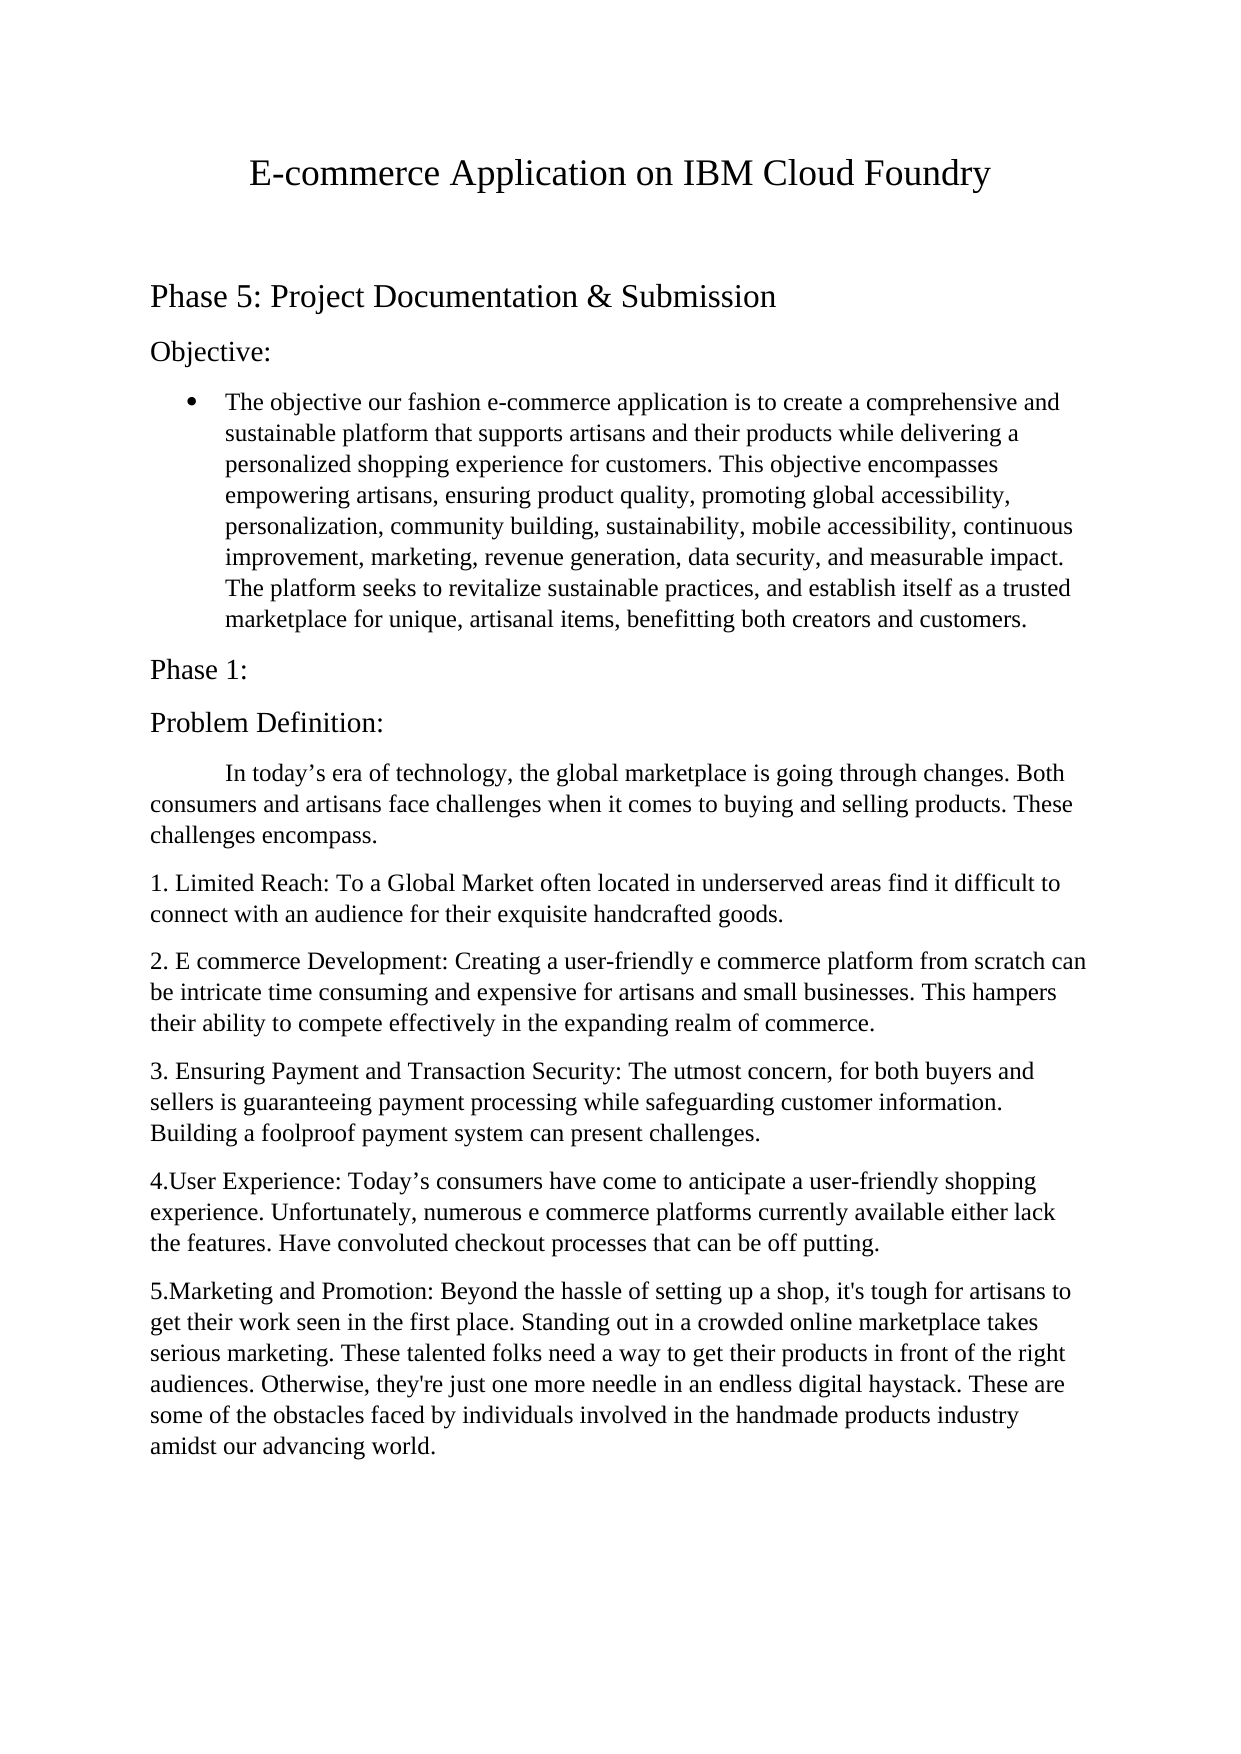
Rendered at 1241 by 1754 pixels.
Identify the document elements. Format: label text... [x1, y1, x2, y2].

text 4.User Experience: Today’s consumers have come to anticipate a user-friendly shopping experience. Unfortunately, numerous e commerce platforms currently available either lack the features. Have convoluted checkout processes that can be off putting. [150, 1166, 1090, 1257]
text 2. E commerce Development: Creating a user-friendly e commerce platform from scratch can be intricate time consuming and expensive for artisans and small businesses. This hampers their ability to compete effectively in the expanding realm of commerce. [150, 946, 1090, 1037]
text In today’s era of technology, the global marketplace is going through changes. Both consumers and artisans face challenges when it comes to buying and selling products. These challenges encompass. [150, 758, 1090, 849]
list The objective our fashion e-commerce application is to create a comprehensive and sustainable platform that supports artisans and their products while delivering a personalized shopping experience for customers. This objective encompasses empowering artisans, ensuring product quality, promoting global accessibility, personalization, community building, sustainability, mobile accessibility, continuous improvement, marketing, revenue generation, data security, and measurable impact. The platform seeks to revitalize sustainable practices, and establish itself as a trusted marketplace for unique, artisanal items, benefitting both creators and customers. [187, 387, 1090, 633]
text 1. Limited Reach: To a Global Market often located in underserved areas find it difficult to connect with an audience for their exquisite handcrafted goods. [150, 868, 1090, 927]
text 3. Ensuring Payment and Transaction Security: The utmost concern, for both buyers and sellers is guaranteeing payment processing while safeguarding customer information. Building a foolproof payment system can present challenges. [150, 1056, 1090, 1147]
text Problem Definition: [150, 705, 1090, 739]
text 5.Marketing and Promotion: Beyond the hassle of setting up a shop, it's tough for artisans to get their work seen in the first place. Standing out in a crowded online marketplace takes serious marketing. These talented folks need a way to get their products in front of the right audiences. Otherwise, they're just one more needle in an endless digital haystack. These are some of the obstacles faced by individuals involved in the handmade products industry amidst our advancing world. [150, 1276, 1090, 1460]
text Phase 5: Project Documentation & Submission [150, 276, 1090, 315]
text Objective: [150, 334, 1090, 368]
text Phase 1: [150, 652, 1090, 686]
text E-commerce Application on IBM Cloud Foundry [150, 150, 1090, 193]
